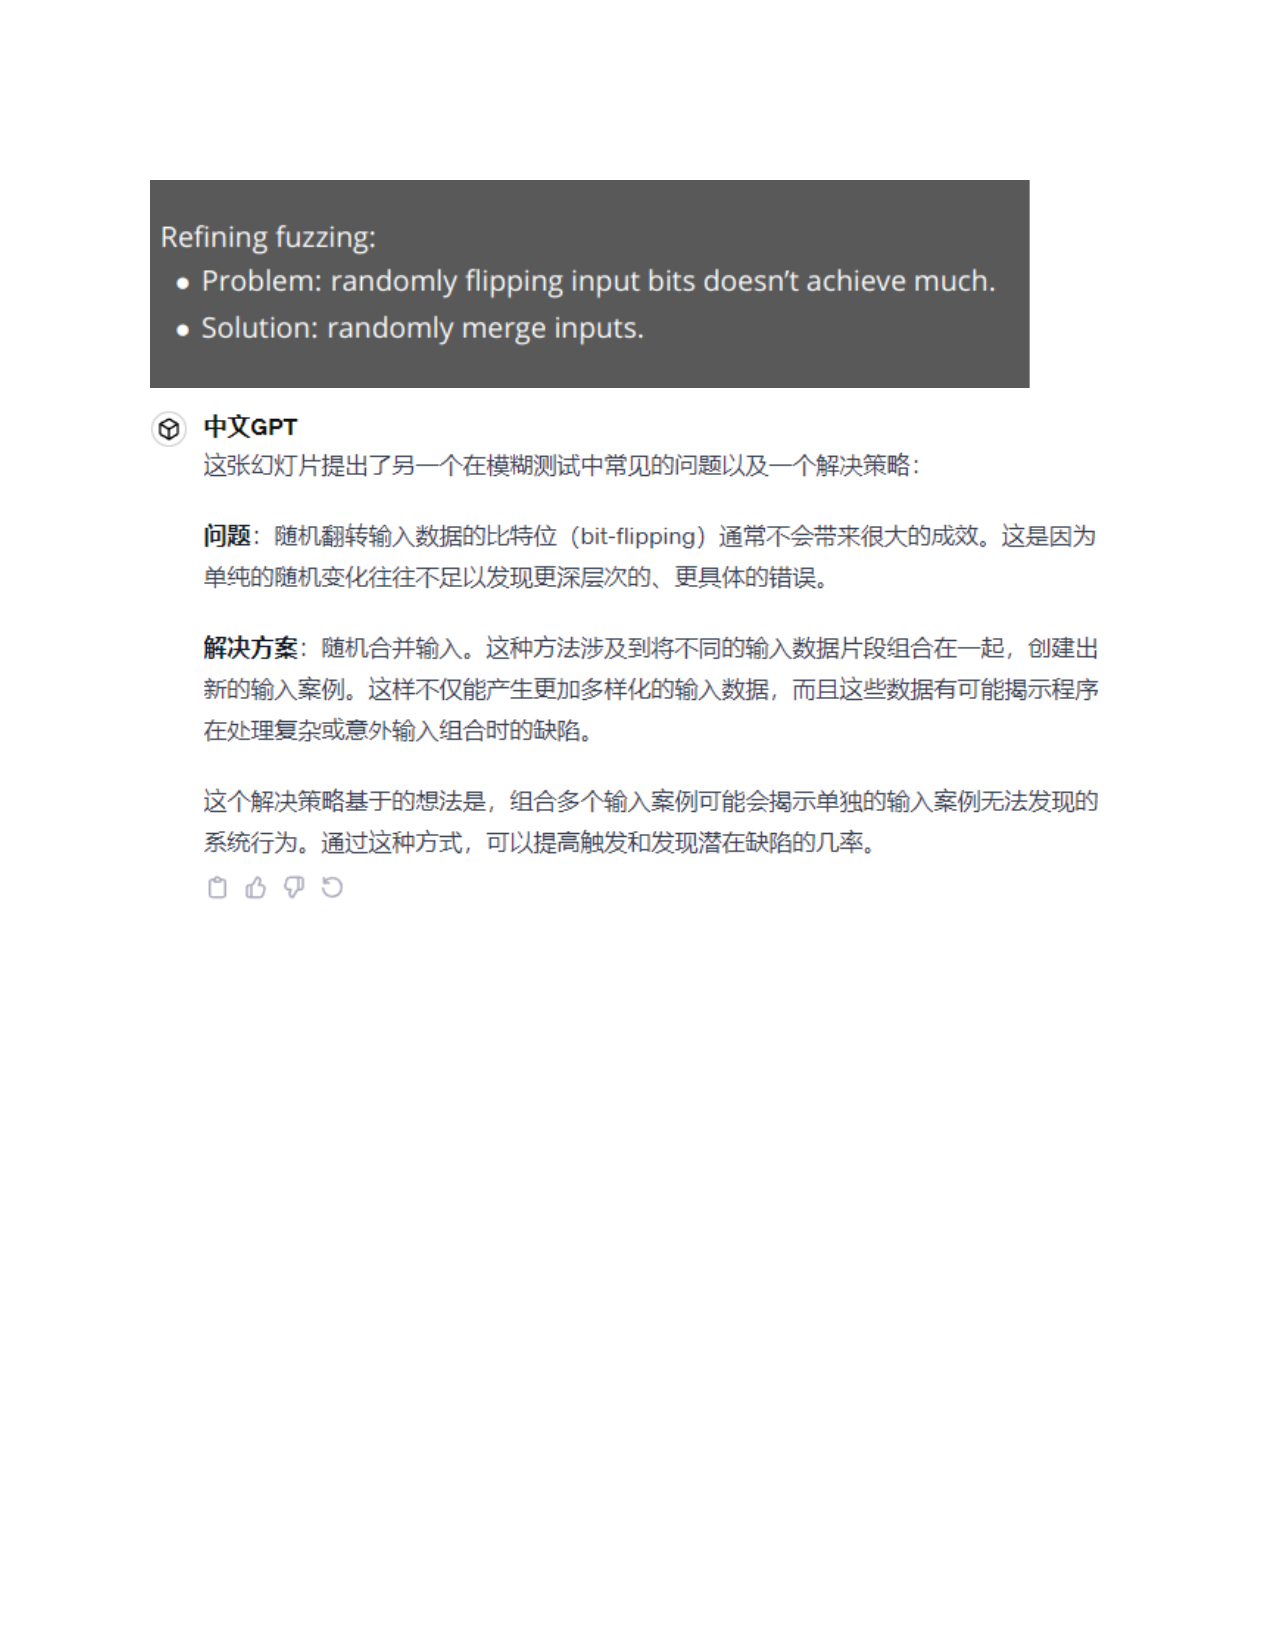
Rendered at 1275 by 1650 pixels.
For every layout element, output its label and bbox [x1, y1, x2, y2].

picture [150, 391, 1125, 917]
picture [150, 180, 1030, 388]
